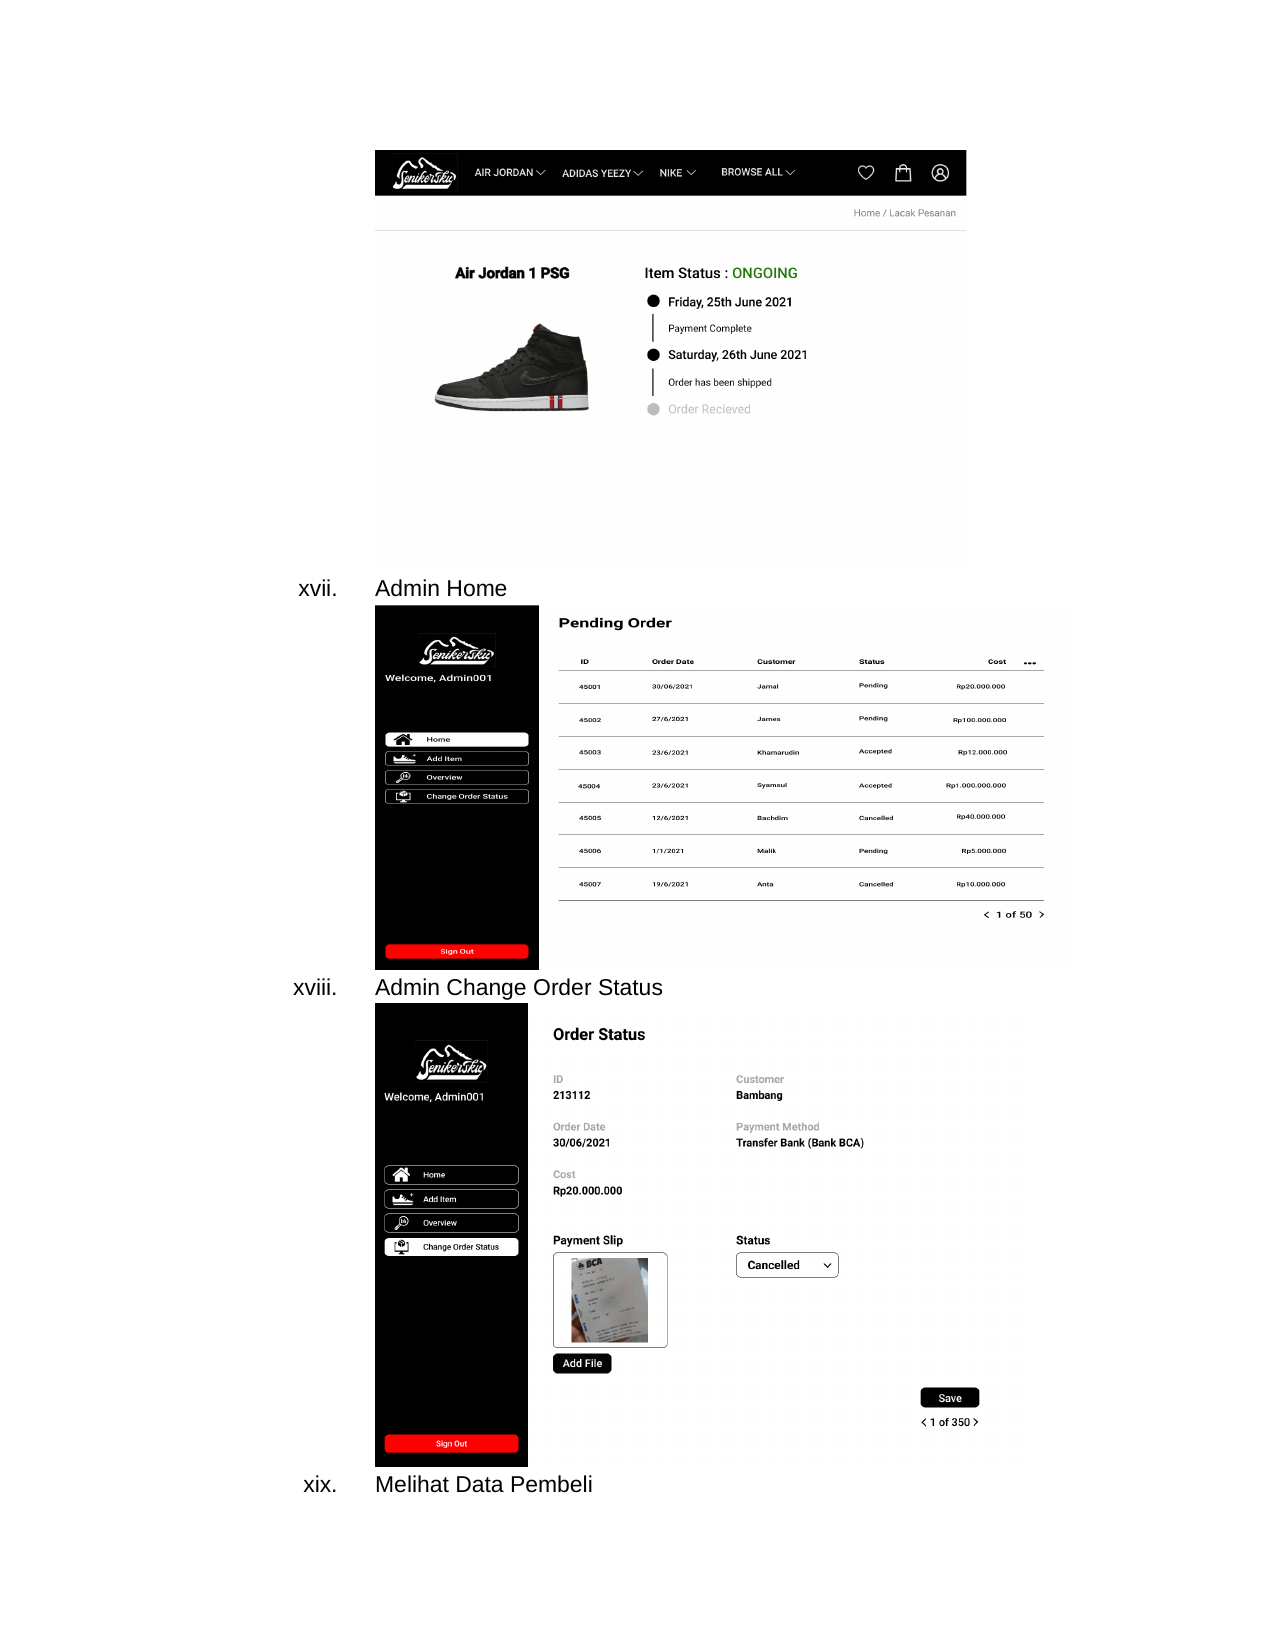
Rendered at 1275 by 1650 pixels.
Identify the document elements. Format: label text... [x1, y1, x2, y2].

list Admin Change Order Status [337, 973, 1125, 1000]
list Melihat Data Pembeli [337, 1471, 1125, 1497]
picture [375, 605, 1074, 970]
picture [375, 150, 967, 571]
picture [375, 1003, 1028, 1467]
list Admin Home [337, 575, 1125, 601]
